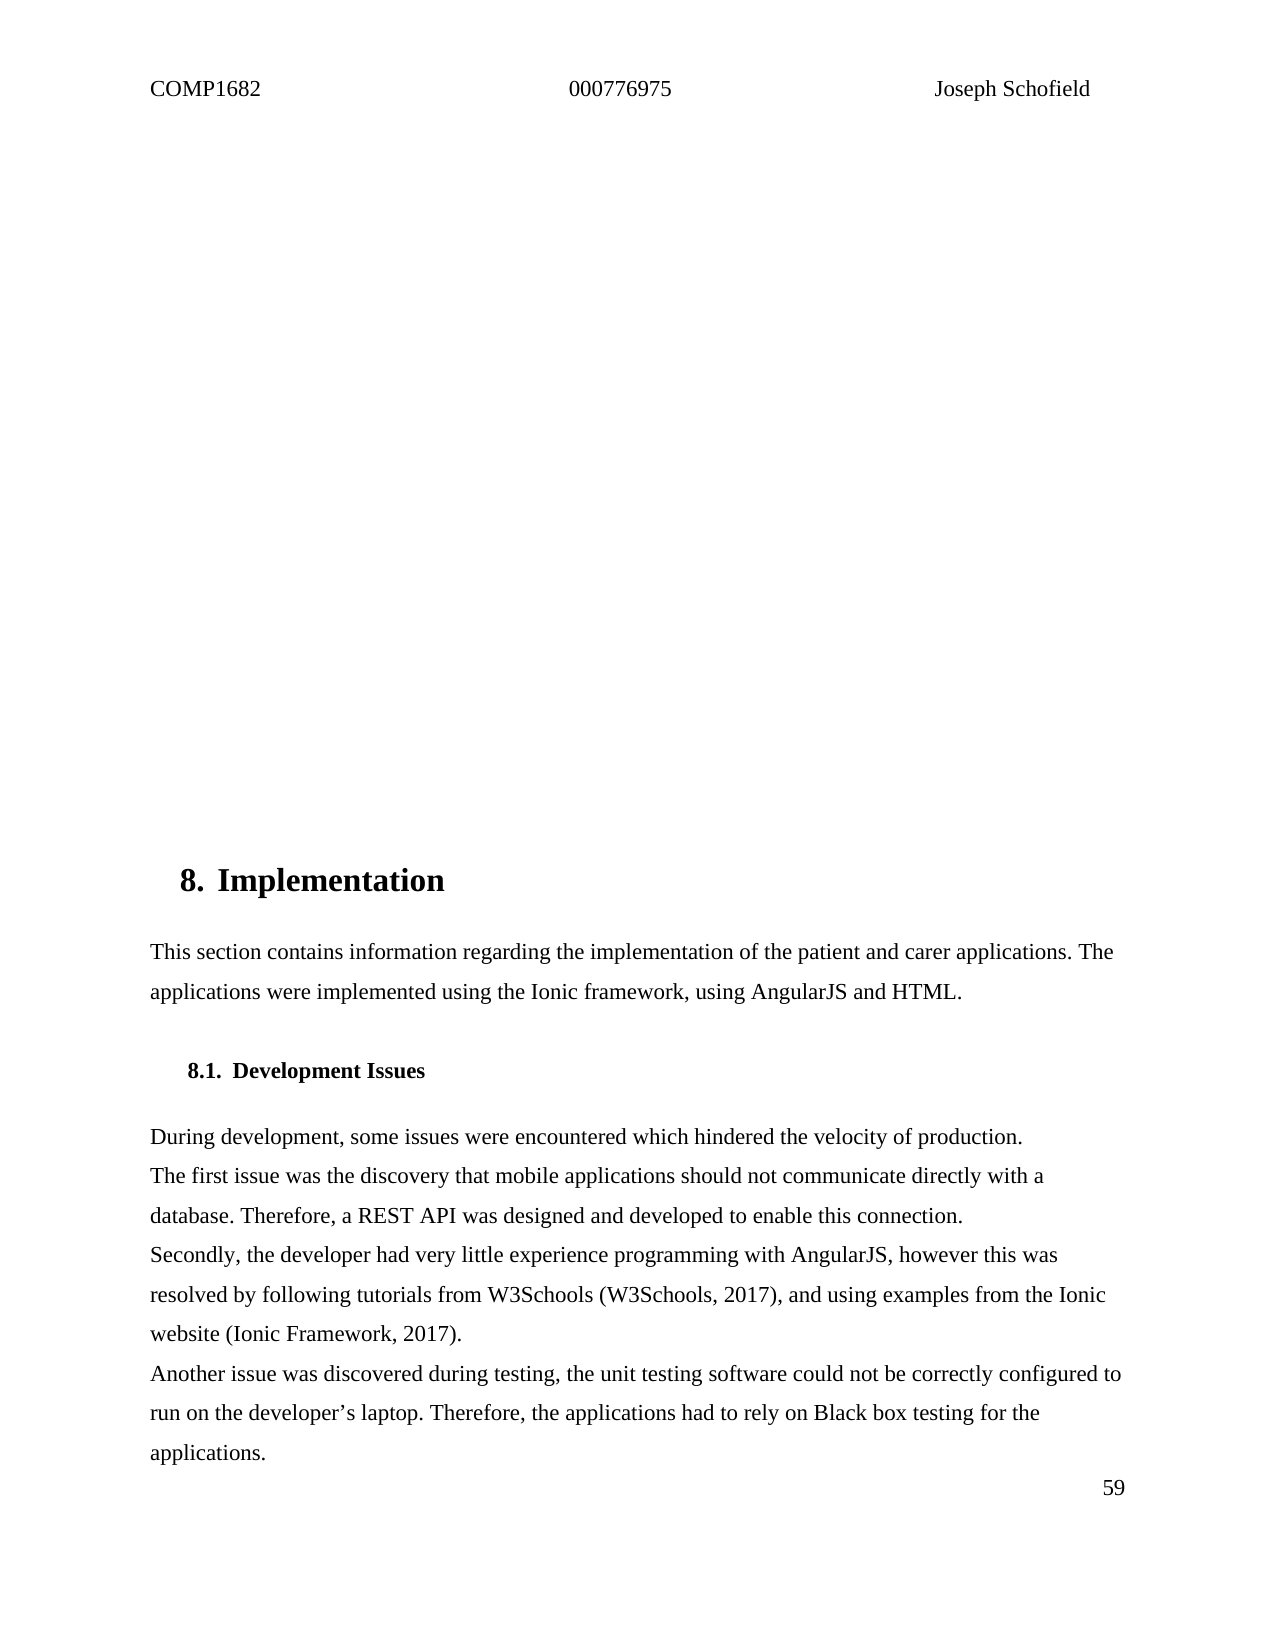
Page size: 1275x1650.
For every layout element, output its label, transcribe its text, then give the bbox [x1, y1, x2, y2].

text During development, some issues were encountered which hindered the velocity of production. [150, 1123, 1125, 1149]
text This section contains information regarding the implementation of the patient and carer applications. The applications were implemented using the Ionic framework, using AngularJS and HTML. [150, 938, 1125, 1004]
text The first issue was the discovery that mobile applications should not communicate directly with a database. Therefore, a REST API was designed and developed to enable this connection. [150, 1162, 1125, 1228]
subtitle Implementation [179, 861, 1125, 899]
text Secondly, the developer had very little experience programming with AngularJS, however this was resolved by following tutorials from W3Schools (W3Schools, 2017), and using examples from the Ionic website (Ionic Framework, 2017). [150, 1241, 1125, 1346]
subtitle Development Issues [187, 1057, 1125, 1083]
text Another issue was discovered during testing, the unit testing software could not be correctly configured to run on the developer’s laptop. Therefore, the applications had to rely on Black box testing for the applications. [150, 1359, 1125, 1465]
